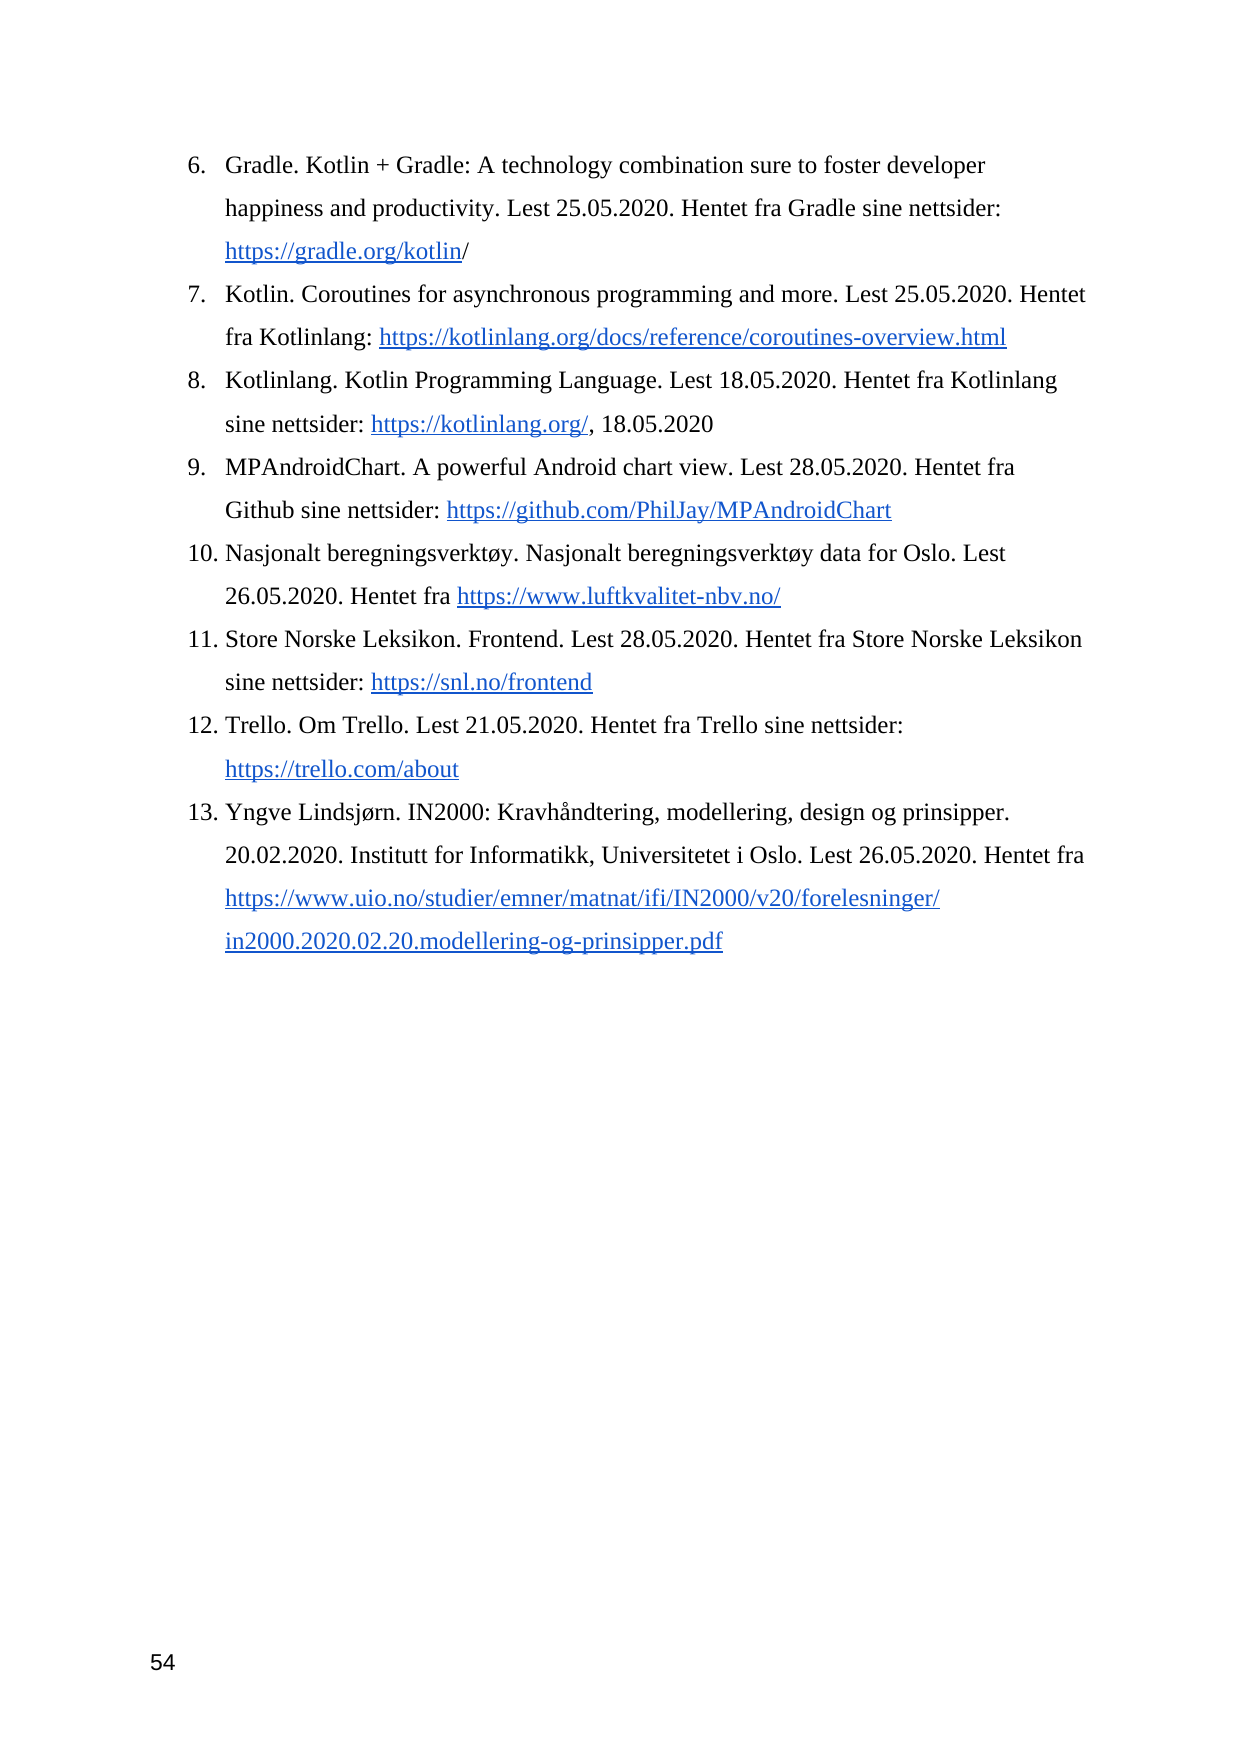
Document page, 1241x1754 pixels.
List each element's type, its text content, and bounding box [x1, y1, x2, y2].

list Store Norske Leksikon. Frontend. Lest 28.05.2020. Hentet fra Store Norske Leksikon sine nettsider: https://snl.no/frontend [187, 624, 1090, 696]
list Kotlin. Coroutines for asynchronous programming and more. Lest 25.05.2020. Hentet fra Kotlinlang: https://kotlinlang.org/docs/reference/coroutines-overview.html [187, 279, 1090, 351]
list MPAndroidChart. A powerful Android chart view. Lest 28.05.2020. Hentet fra Github sine nettsider: https://github.com/PhilJay/MPAndroidChart [187, 452, 1090, 524]
list Gradle. Kotlin + Gradle: A technology combination sure to foster developer happiness and productivity. Lest 25.05.2020. Hentet fra Gradle sine nettsider: https://gradle.org/kotlin/ [187, 150, 1090, 265]
list Trello. Om Trello. Lest 21.05.2020. Hentet fra Trello sine nettsider: https://trello.com/about [187, 711, 1090, 782]
list Yngve Lindsjørn. IN2000: Kravhåndtering, modellering, design og prinsipper. 20.02.2020. Institutt for Informatikk, Universitetet i Oslo. Lest 26.05.2020. Hentet fra https://www.uio.no/studier/emner/matnat/ifi/IN2000/v20/forelesninger/in2000.2020.02.20.modellering-og-prinsipper.pdf [187, 797, 1090, 955]
list Kotlinlang. Kotlin Programming Language. Lest 18.05.2020. Hentet fra Kotlinlang sine nettsider: https://kotlinlang.org/, 18.05.2020 [187, 366, 1090, 437]
list Nasjonalt beregningsverktøy. Nasjonalt beregningsverktøy data for Oslo. Lest 26.05.2020. Hentet fra https://www.luftkvalitet-nbv.no/ [187, 538, 1090, 610]
